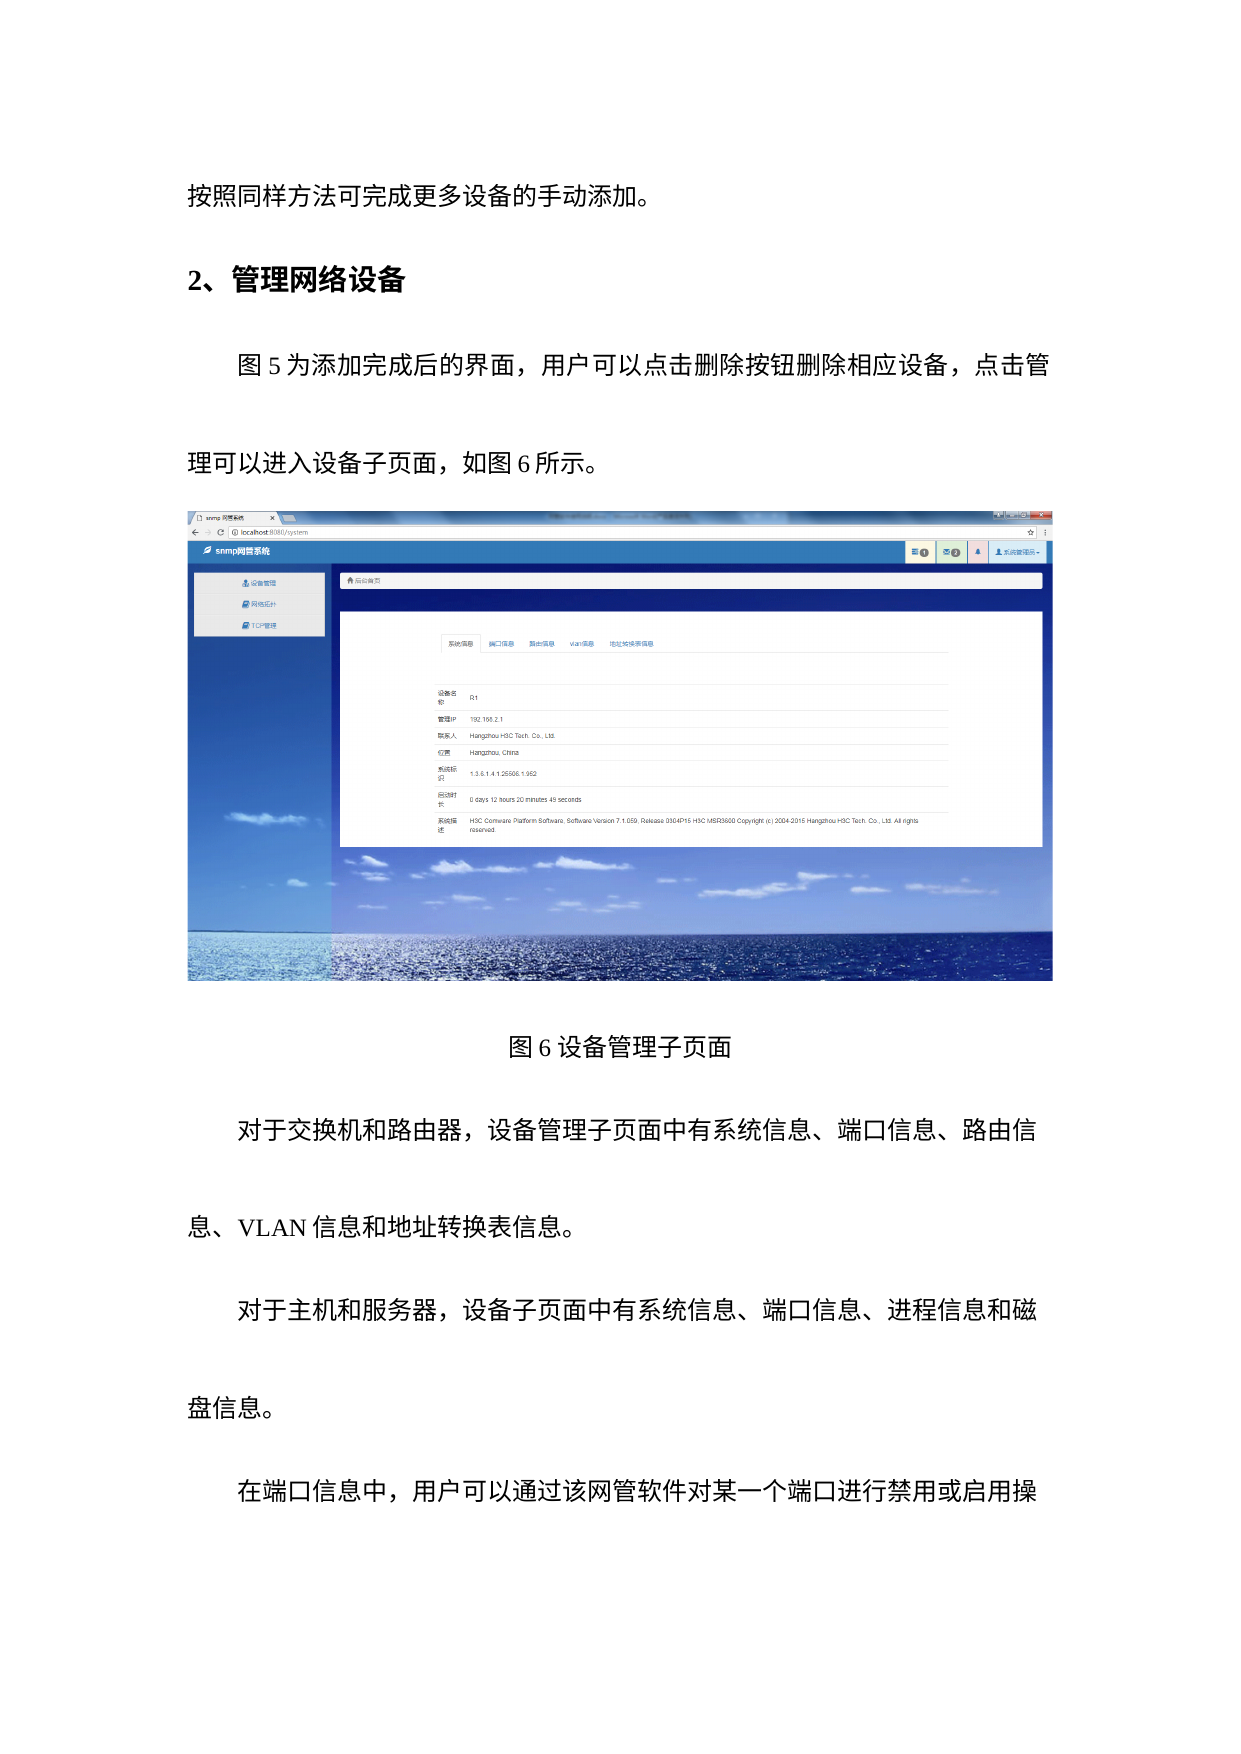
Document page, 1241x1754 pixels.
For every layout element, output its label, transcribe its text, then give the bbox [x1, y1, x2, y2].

text 2、管理网络设备 [187, 245, 1053, 310]
text 图6 设备管理子页面 [187, 1013, 1053, 1078]
text 对于交换机和路由器，设备管理子页面中有系统信息、端口信息、路由信息、VLAN信息和地址转换表信息。 [187, 1096, 1053, 1258]
text 按照同样方法可完成更多设备的手动添加。 [187, 162, 1053, 227]
text 对于主机和服务器，设备子页面中有系统信息、端口信息、进程信息和磁盘信息。 [187, 1276, 1053, 1439]
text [187, 1457, 1053, 1522]
picture [187, 511, 1053, 981]
text 图5为添加完成后的界面，用户可以点击删除按钮删除相应设备，点击管理可以进入设备子页面，如图6所示。 [187, 331, 1053, 494]
